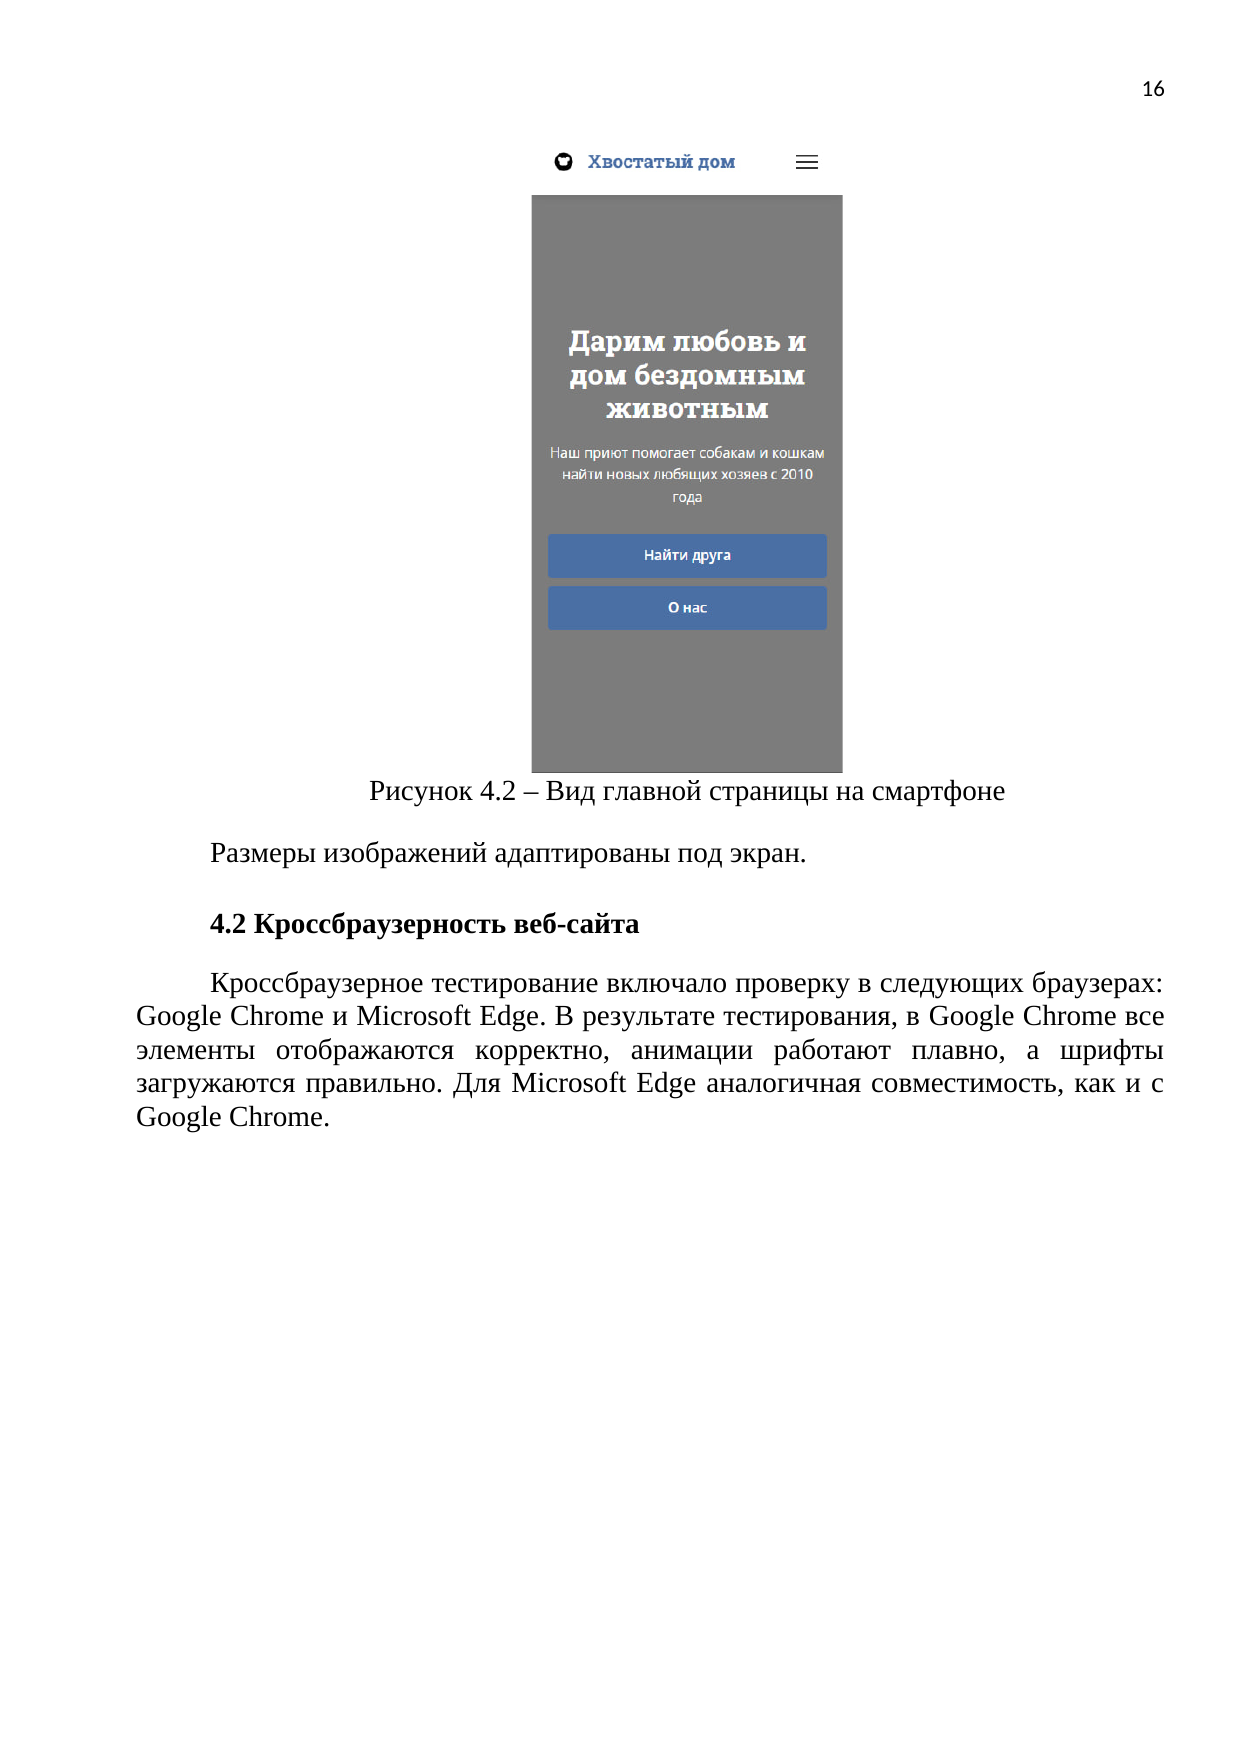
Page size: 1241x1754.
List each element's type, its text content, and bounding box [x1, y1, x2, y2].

picture [531, 130, 843, 773]
text 4.2 Кроссбраузерность веб-сайта [136, 906, 1164, 940]
text Размеры изображений адаптированы под экран. [136, 835, 1164, 869]
text Рисунок 4.2 – Вид главной страницы на смартфоне [136, 773, 1164, 806]
text Кроссбраузерное тестирование включало проверку в следующих браузерах: Google Chrome и Microsoft Edge. В результате тестирования, в Google Chrome все элементы отображаются корректно, анимации работают плавно, а шрифты загружаются правильно. Для Microsoft Edge аналогичная совместимость, как и с Google Chrome. [136, 965, 1164, 1133]
